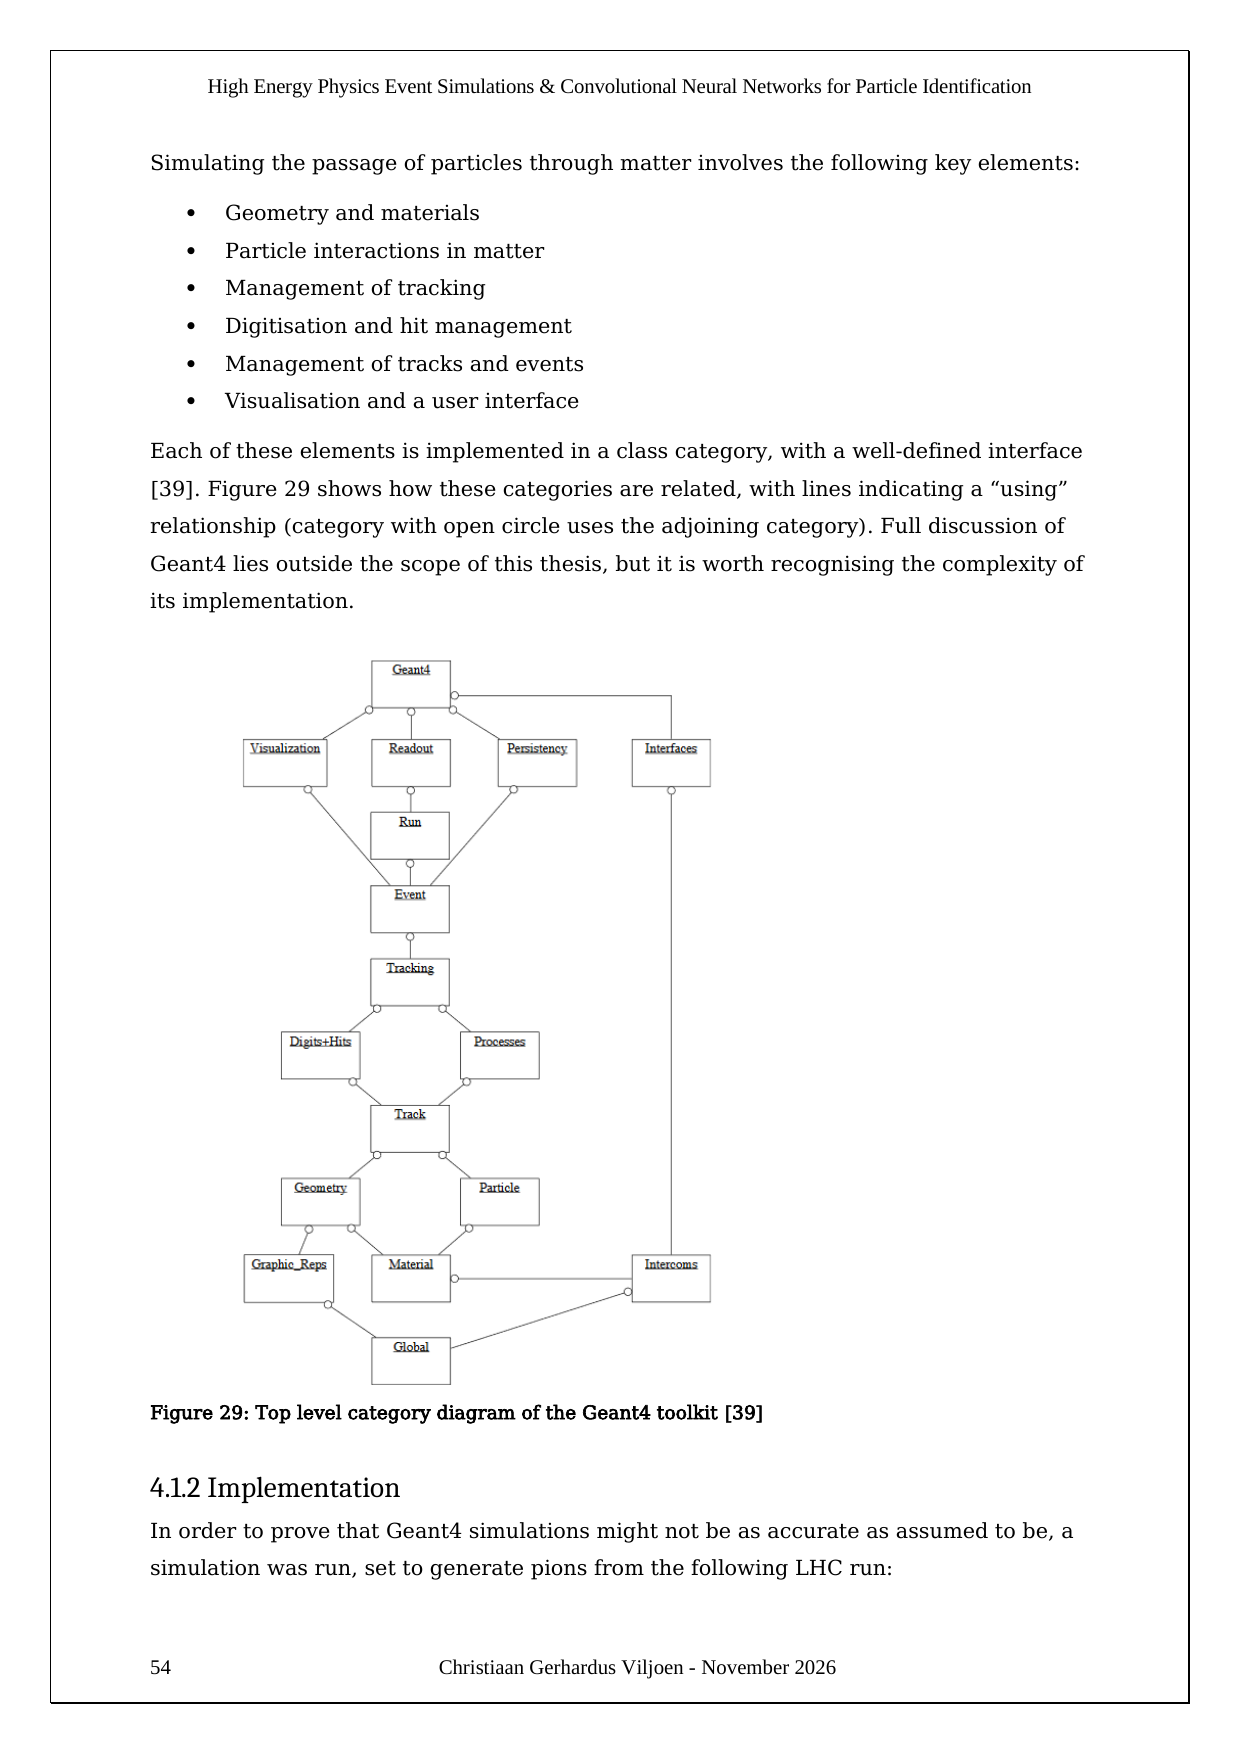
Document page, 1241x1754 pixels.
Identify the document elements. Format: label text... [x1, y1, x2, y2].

list Visualisation and a user interface [187, 388, 1089, 413]
list Geometry and materials [187, 200, 1089, 225]
subtitle Implementation [150, 1472, 1089, 1505]
list Management of tracking [187, 275, 1089, 300]
list Management of tracks and events [187, 350, 1089, 376]
list Particle interactions in matter [187, 238, 1089, 263]
picture [150, 638, 768, 1388]
text Figure : Top level category diagram of the Geant4 toolkit [150, 1400, 1089, 1423]
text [150, 1518, 1089, 1580]
text Each of these elements is implemented in a class category, with a well-defined interface . Figure 29 shows how these categories are related, with lines indicating a “using” relationship (category with open circle uses the adjoining category). Full discussion of Geant4 lies outside the scope of this thesis, but it is worth recognising the complexity of its implementation. [150, 438, 1089, 613]
text Simulating the passage of particles through matter involves the following key elements: [150, 150, 1089, 175]
list Digitisation and hit management [187, 313, 1089, 338]
